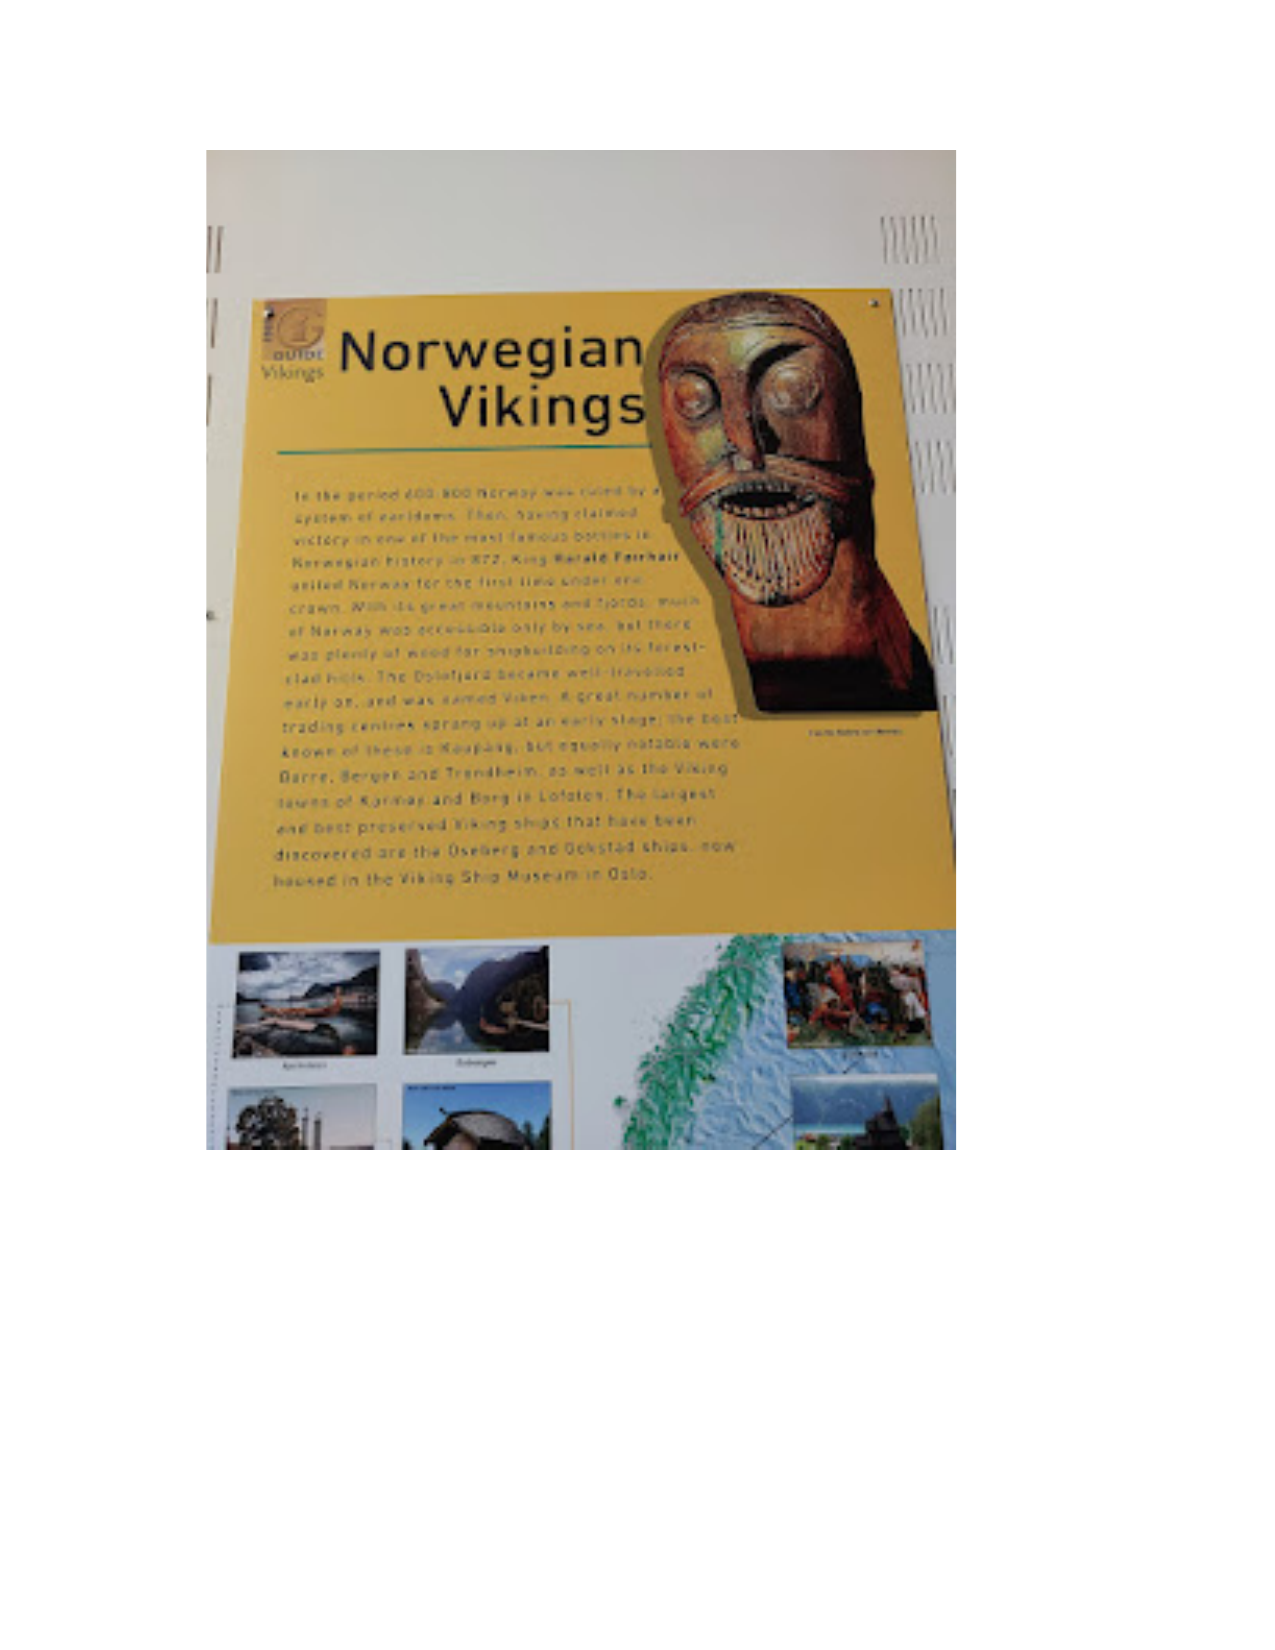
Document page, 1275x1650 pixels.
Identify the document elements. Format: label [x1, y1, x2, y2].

picture [206, 150, 957, 1150]
